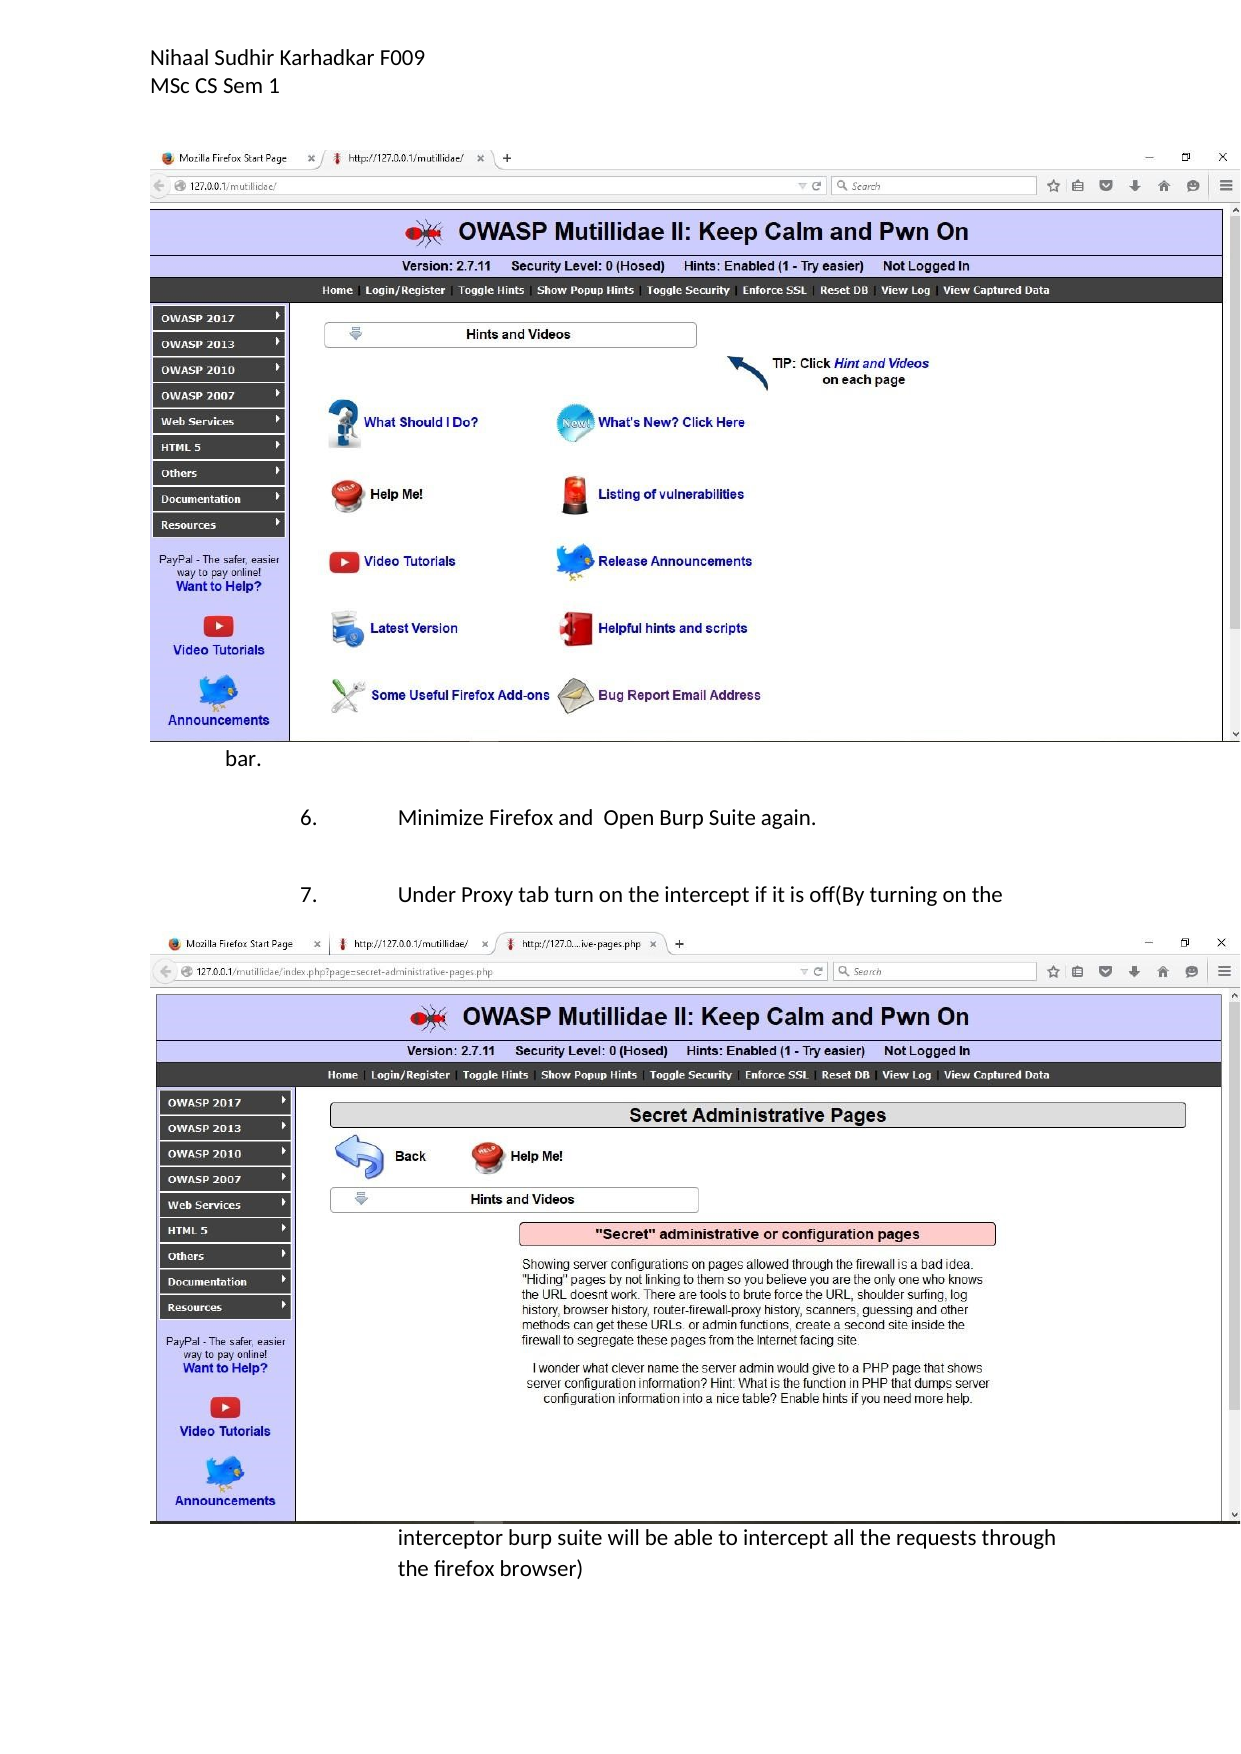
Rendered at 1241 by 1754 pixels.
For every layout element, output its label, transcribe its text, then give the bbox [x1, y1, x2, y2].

list Under Proxy tab turn on the intercept if it is off(By turning on the interceptor burp suite will be able to intercept all the requests through the firefox browser) [300, 1524, 1094, 1582]
list Minimize Firefox and Open Burp Suite again. [300, 803, 1094, 831]
picture [150, 150, 1241, 742]
picture [150, 931, 1241, 1524]
list Under Proxy tab turn on the intercept if it is off(By turning on the interceptor burp suite will be able to intercept all the requests through the firefox browser) [300, 880, 1094, 931]
text bar. [225, 742, 1094, 772]
